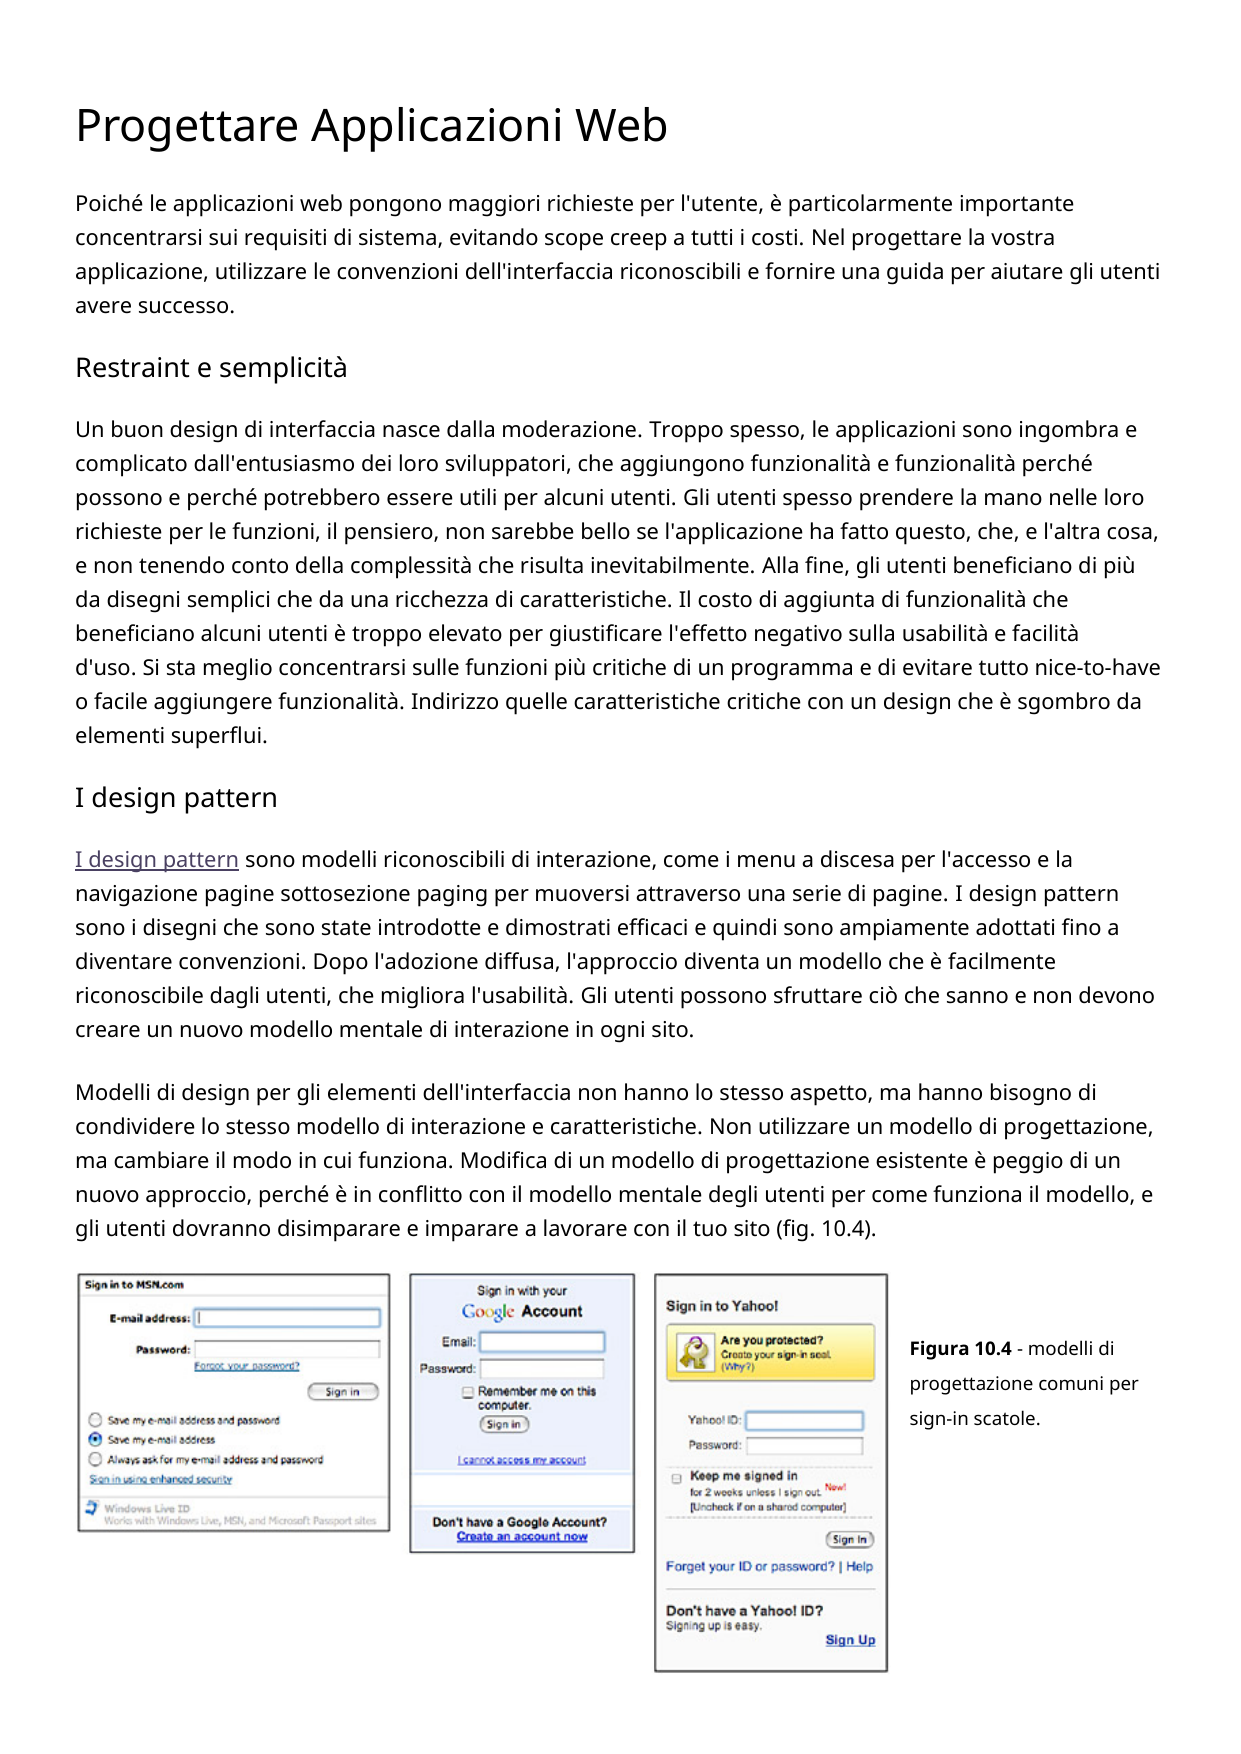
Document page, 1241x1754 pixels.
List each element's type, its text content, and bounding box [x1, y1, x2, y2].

subtitle I design pattern [75, 779, 1165, 816]
picture [75, 1271, 891, 1677]
text I design pattern sono modelli riconoscibili di interazione, come i menu a discesa per l'accesso e la navigazione pagine sottosezione paging per muoversi attraverso una serie di pagine. I design pattern sono i disegni che sono state introdotte e dimostrati efficaci e quindi sono ampiamente adottati fino a diventare convenzioni. Dopo l'adozione diffusa, l'approccio diventa un modello che è facilmente riconoscibile dagli utenti, che migliora l'usabilità. Gli utenti possono sfruttare ciò che sanno e non devono creare un nuovo modello mentale di interazione in ogni sito. [75, 840, 1165, 1044]
text Poiché le applicazioni web pongono maggiori richieste per l'utente, è particolarmente importante concentrarsi sui requisiti di sistema, evitando scope creep a tutti i costi. Nel progettare la vostra applicazione, utilizzare le convenzioni dell'interfaccia riconoscibili e fornire una guida per aiutare gli utenti avere successo. [75, 184, 1165, 320]
subtitle Progettare Applicazioni Web [75, 94, 1165, 155]
text Modelli di design per gli elementi dell'interfaccia non hanno lo stesso aspetto, ma hanno bisogno di condividere lo stesso modello di interazione e caratteristiche. Non utilizzare un modello di progettazione, ma cambiare il modo in cui funziona. Modifica di un modello di progettazione esistente è peggio di un nuovo approccio, perché è in conflitto con il modello mentale degli utenti per come funziona il modello, e gli utenti dovranno disimparare e imparare a lavorare con il tuo sito (fig. 10.4). [75, 1073, 1165, 1243]
subtitle Restraint e semplicità [75, 349, 1165, 386]
text Figura 10.4 - modelli di progettazione comuni per sign-in scatole. [891, 1326, 1165, 1431]
text Un buon design di interfaccia nasce dalla moderazione. Troppo spesso, le applicazioni sono ingombra e complicato dall'entusiasmo dei loro sviluppatori, che aggiungono funzionalità e funzionalità perché possono e perché potrebbero essere utili per alcuni utenti. Gli utenti spesso prendere la mano nelle loro richieste per le funzioni, il pensiero, non sarebbe bello se l'applicazione ha fatto questo, che, e l'altra cosa, e non tenendo conto della complessità che risulta inevitabilmente. Alla fine, gli utenti beneficiano di più da disegni semplici che da una ricchezza di caratteristiche. Il costo di aggiunta di funzionalità che beneficiano alcuni utenti è troppo elevato per giustificare l'effetto negativo sulla usabilità e facilità d'uso. Si sta meglio concentrarsi sulle funzioni più critiche di un programma e di evitare tutto nice-to-have o facile aggiungere funzionalità. Indirizzo quelle caratteristiche critiche con un design che è sgombro da elementi superflui. [75, 410, 1165, 750]
